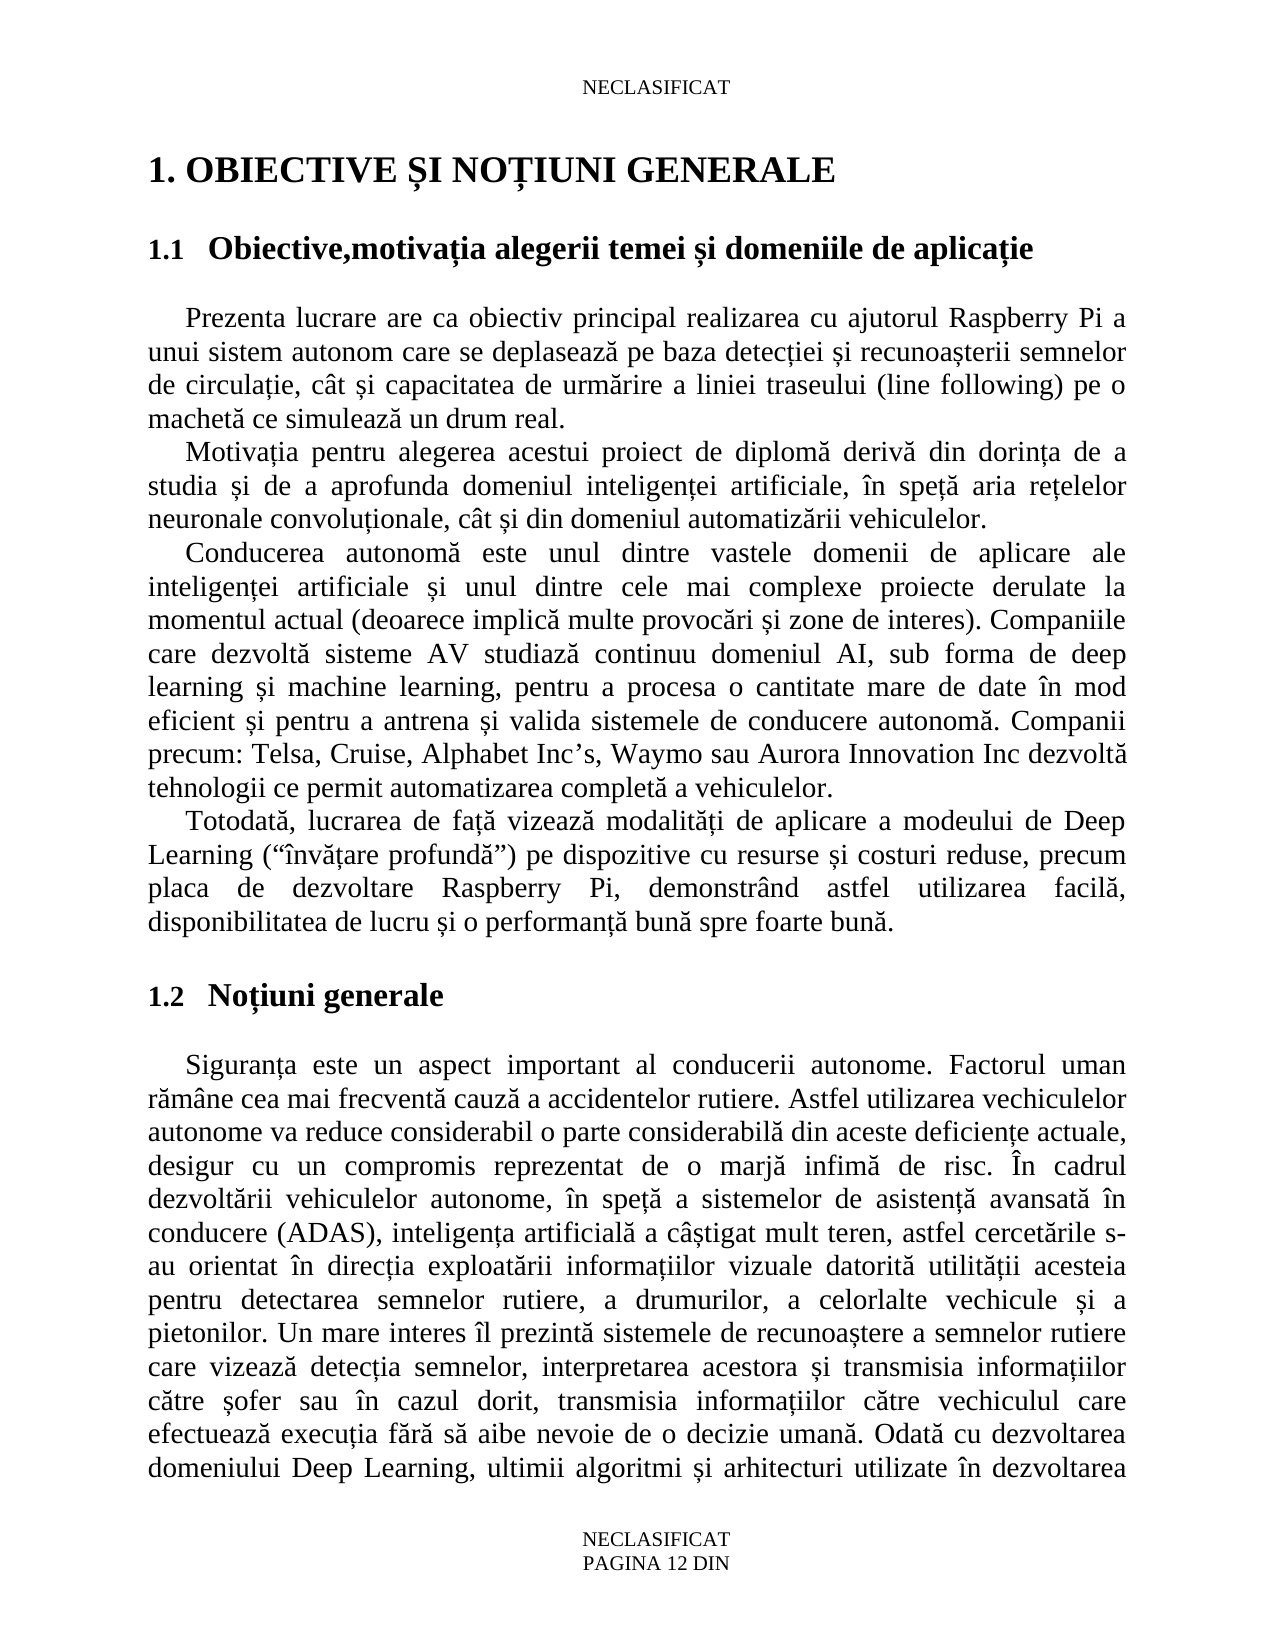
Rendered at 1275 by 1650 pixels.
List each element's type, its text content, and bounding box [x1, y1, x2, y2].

subtitle Obiective,motivația alegerii temei și domeniile de aplicație [148, 228, 1127, 267]
subtitle Noțiuni generale [148, 975, 1127, 1014]
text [148, 1047, 1127, 1483]
subtitle 1. OBIECTIVE ȘI NOȚIUNI GENERALE [148, 148, 1127, 191]
text Prezenta lucrare are ca obiectiv principal realizarea cu ajutorul Raspberry Pi a unui sistem autonom care se deplasează pe baza detecției și recunoașterii semnelor de circulație, cât și capacitatea de urmărire a liniei traseului (line following) pe o machetă ce simulează un drum real. [148, 300, 1127, 434]
text Totodată, lucrarea de față vizează modalități de aplicare a modeului de Deep Learning (“învățare profundă”) pe dispozitive cu resurse și costuri reduse, precum placa de dezvoltare Raspberry Pi, demonstrând astfel utilizarea facilă, disponibilitatea de lucru și o performanță bună spre foarte bună. [148, 803, 1127, 938]
text Conducerea autonomă este unul dintre vastele domenii de aplicare ale inteligenței artificiale și unul dintre cele mai complexe proiecte derulate la momentul actual (deoarece implică multe provocări și zone de interes). Companiile care dezvoltă sisteme AV studiază continuu domeniul AI, sub forma de deep learning și machine learning, pentru a procesa o cantitate mare de date în mod eficient și pentru a antrena și valida sistemele de conducere autonomă. Companii precum: Telsa, Cruise, Alphabet Inc’s, Waymo sau Aurora Innovation Inc dezvoltă tehnologii ce permit automatizarea completă a vehiculelor. [148, 535, 1127, 803]
text Motivația pentru alegerea acestui proiect de diplomă derivă din dorința de a studia și de a aprofunda domeniul inteligenței artificiale, în speță aria rețelelor neuronale convoluționale, cât și din domeniul automatizării vehiculelor. [148, 434, 1127, 535]
